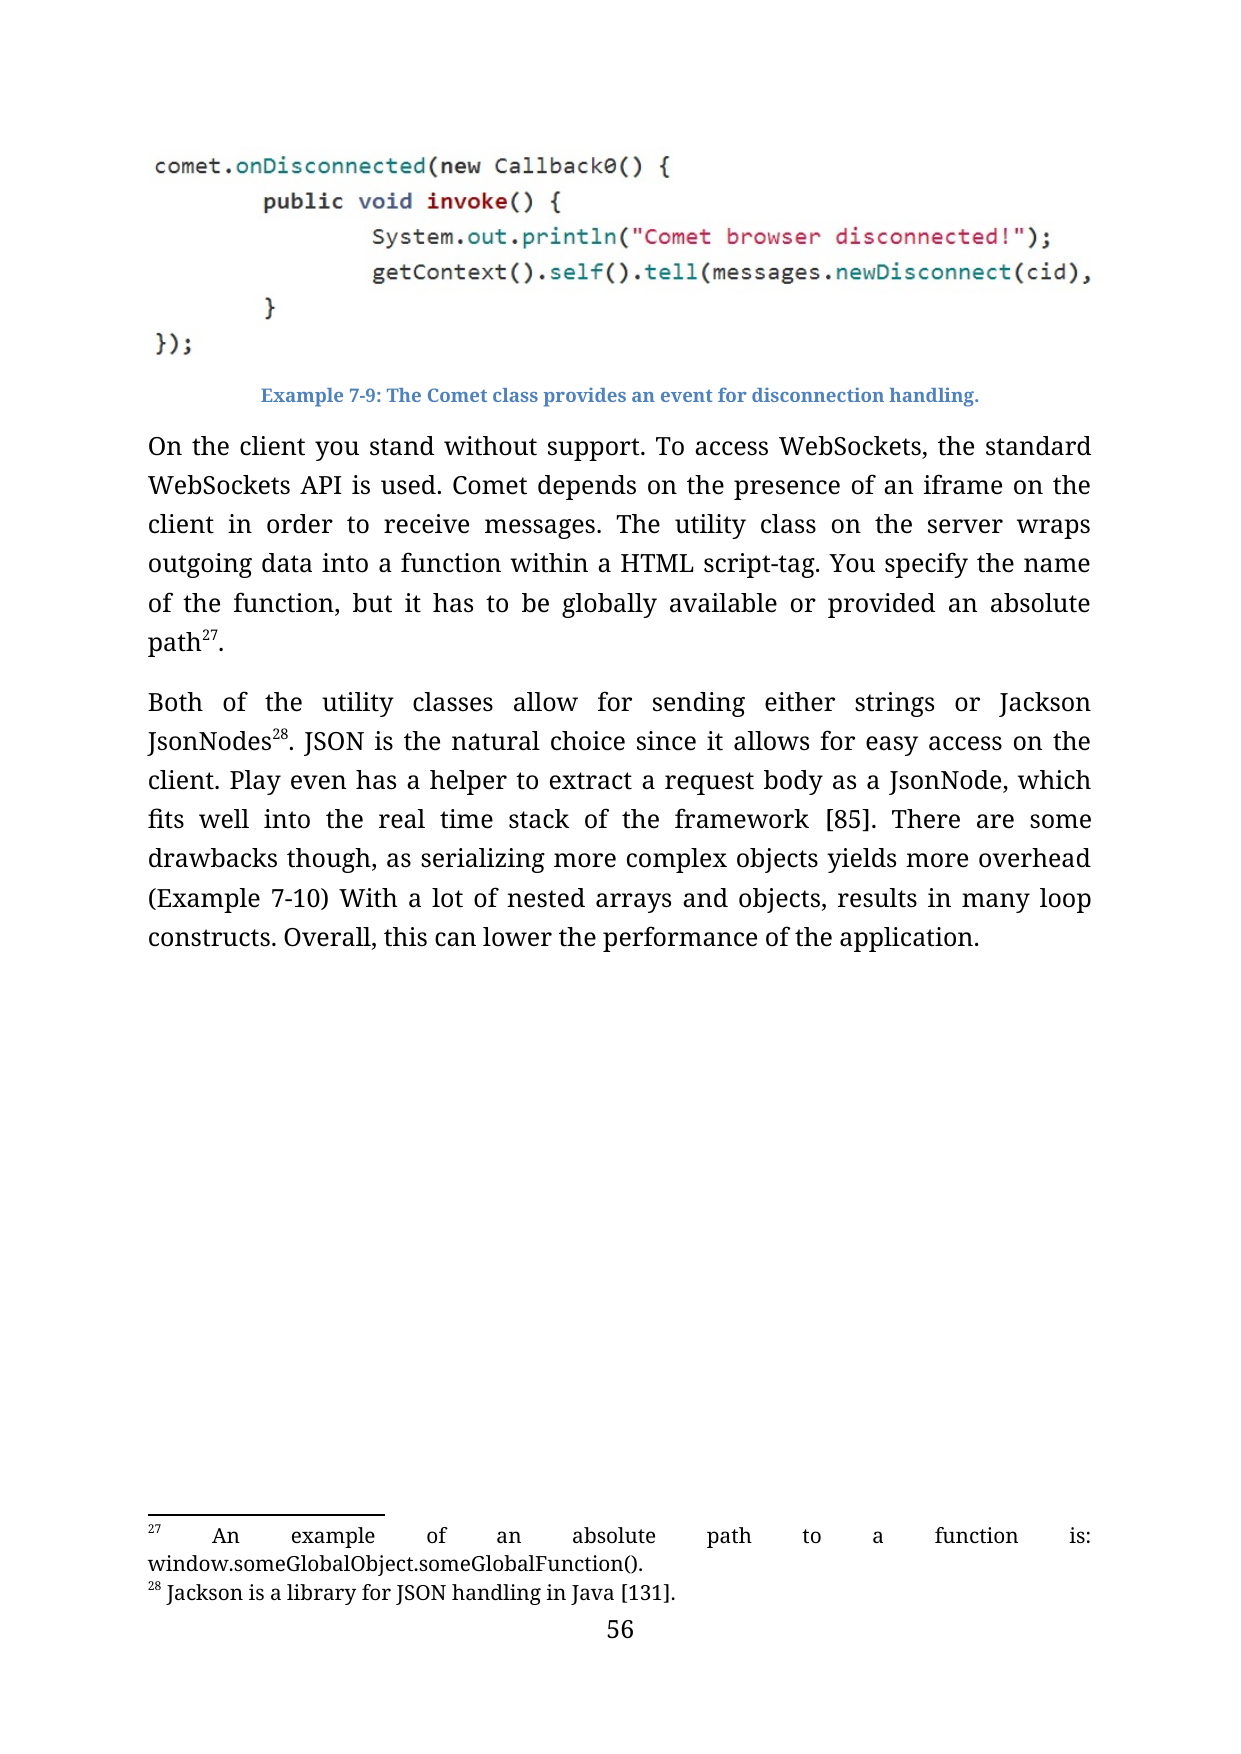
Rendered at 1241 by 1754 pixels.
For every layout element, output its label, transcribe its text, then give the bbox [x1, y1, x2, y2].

picture [147, 147, 1093, 357]
text Both of the utility classes allow for sending either strings or Jackson JsonNodes. JSON is the natural choice since it allows for easy access on the client. Play even has a helper to extract a request body as a JsonNode, which fits well into the real time stack of the framework [85]. There are some drawbacks though, as serializing more complex objects yields more overhead (Example 7-10) With a lot of nested arrays and objects, results in many loop constructs. Overall, this can lower the performance of the application. [148, 684, 1092, 953]
text On the client you stand without support. To access WebSockets, the standard WebSockets API is used. Comet depends on the presence of an iframe on the client in order to receive messages. The utility class on the server wraps outgoing data into a function within a HTML script-tag. You specify the name of the function, but it has to be globally available or provided an absolute path. [148, 429, 1092, 658]
